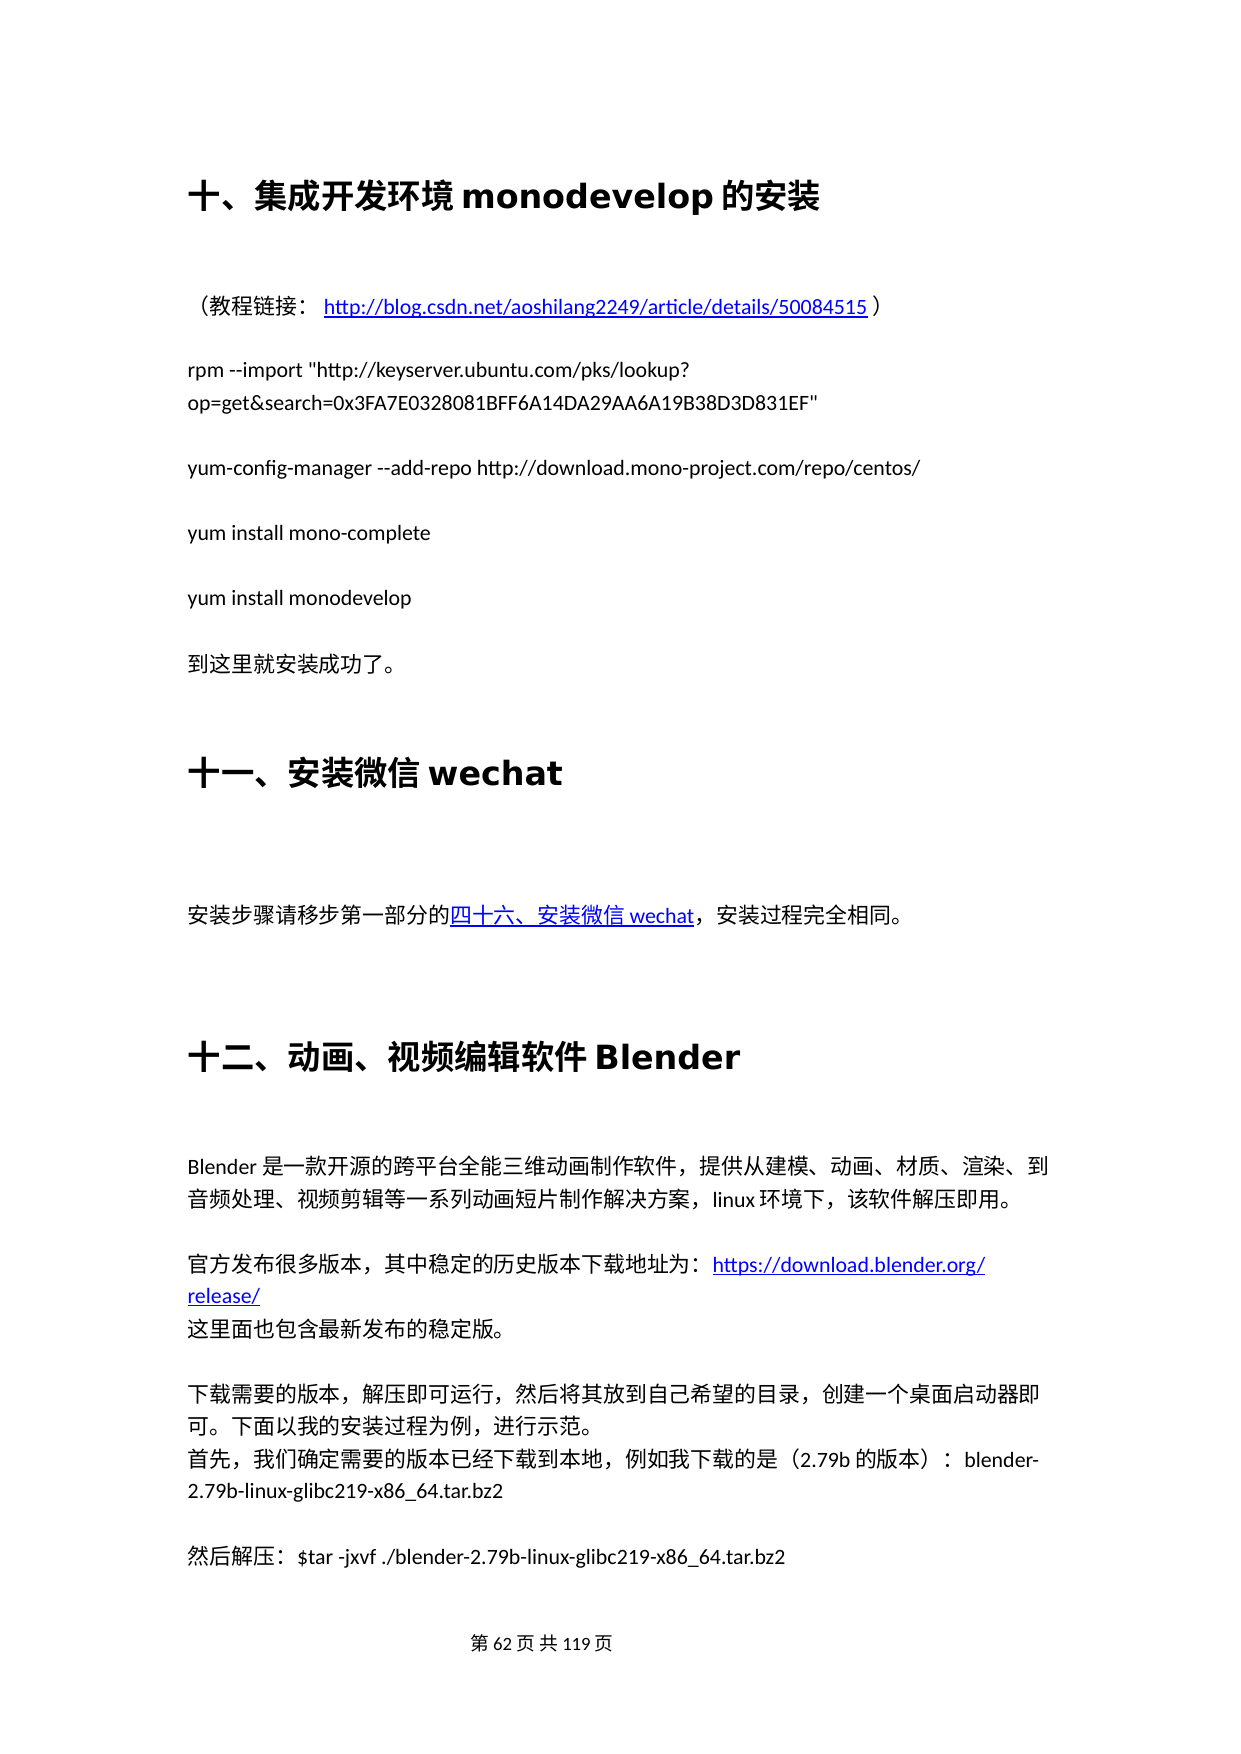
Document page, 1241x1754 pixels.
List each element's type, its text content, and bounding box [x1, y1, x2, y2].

text 首先，我们确定需要的版本已经下载到本地，例如我下载的是（2.79b的版本）：blender-2.79b-linux-glibc219-x86_64.tar.bz2 [187, 1441, 1053, 1506]
subtitle 十二、动画、视频编辑软件Blender [187, 1022, 1053, 1087]
text 然后解压：$tar -jxvf ./blender-2.79b-linux-glibc219-x86_64.tar.bz2 [187, 1539, 1053, 1571]
text 这里面也包含最新发布的稳定版。 [187, 1311, 1053, 1344]
text rpm --import "http://keyserver.ubuntu.com/pks/lookup?op=get&search=0x3FA7E0328081BFF6A14DA29AA6A19B38D3D831EF" [187, 354, 1053, 419]
text Blender 是一款开源的跨平台全能三维动画制作软件，提供从建模、动画、材质、渲染、到音频处理、视频剪辑等一系列动画短片制作解决方案，linux环境下，该软件解压即用。 [187, 1149, 1053, 1214]
text yum install monodevelop [187, 581, 1053, 614]
text 到这里就安装成功了。 [187, 646, 1053, 679]
text yum-config-manager --add-repo http://download.mono-project.com/repo/centos/ [187, 451, 1053, 484]
text （教程链接： http://blog.csdn.net/aoshilang2249/article/details/50084515 ） [187, 289, 1053, 321]
subtitle 十一、安装微信wechat [187, 738, 1053, 803]
text yum install mono-complete [187, 516, 1053, 549]
text 下载需要的版本，解压即可运行，然后将其放到自己希望的目录，创建一个桌面启动器即可。下面以我的安装过程为例，进行示范。 [187, 1376, 1053, 1441]
text 官方发布很多版本，其中稳定的历史版本下载地址为：https://download.blender.org/release/ [187, 1246, 1053, 1311]
subtitle 十、集成开发环境monodevelop的安装 [187, 162, 1053, 227]
text 安装步骤请移步第一部分的四十六、安装微信wechat，安装过程完全相同。 [187, 898, 1053, 930]
